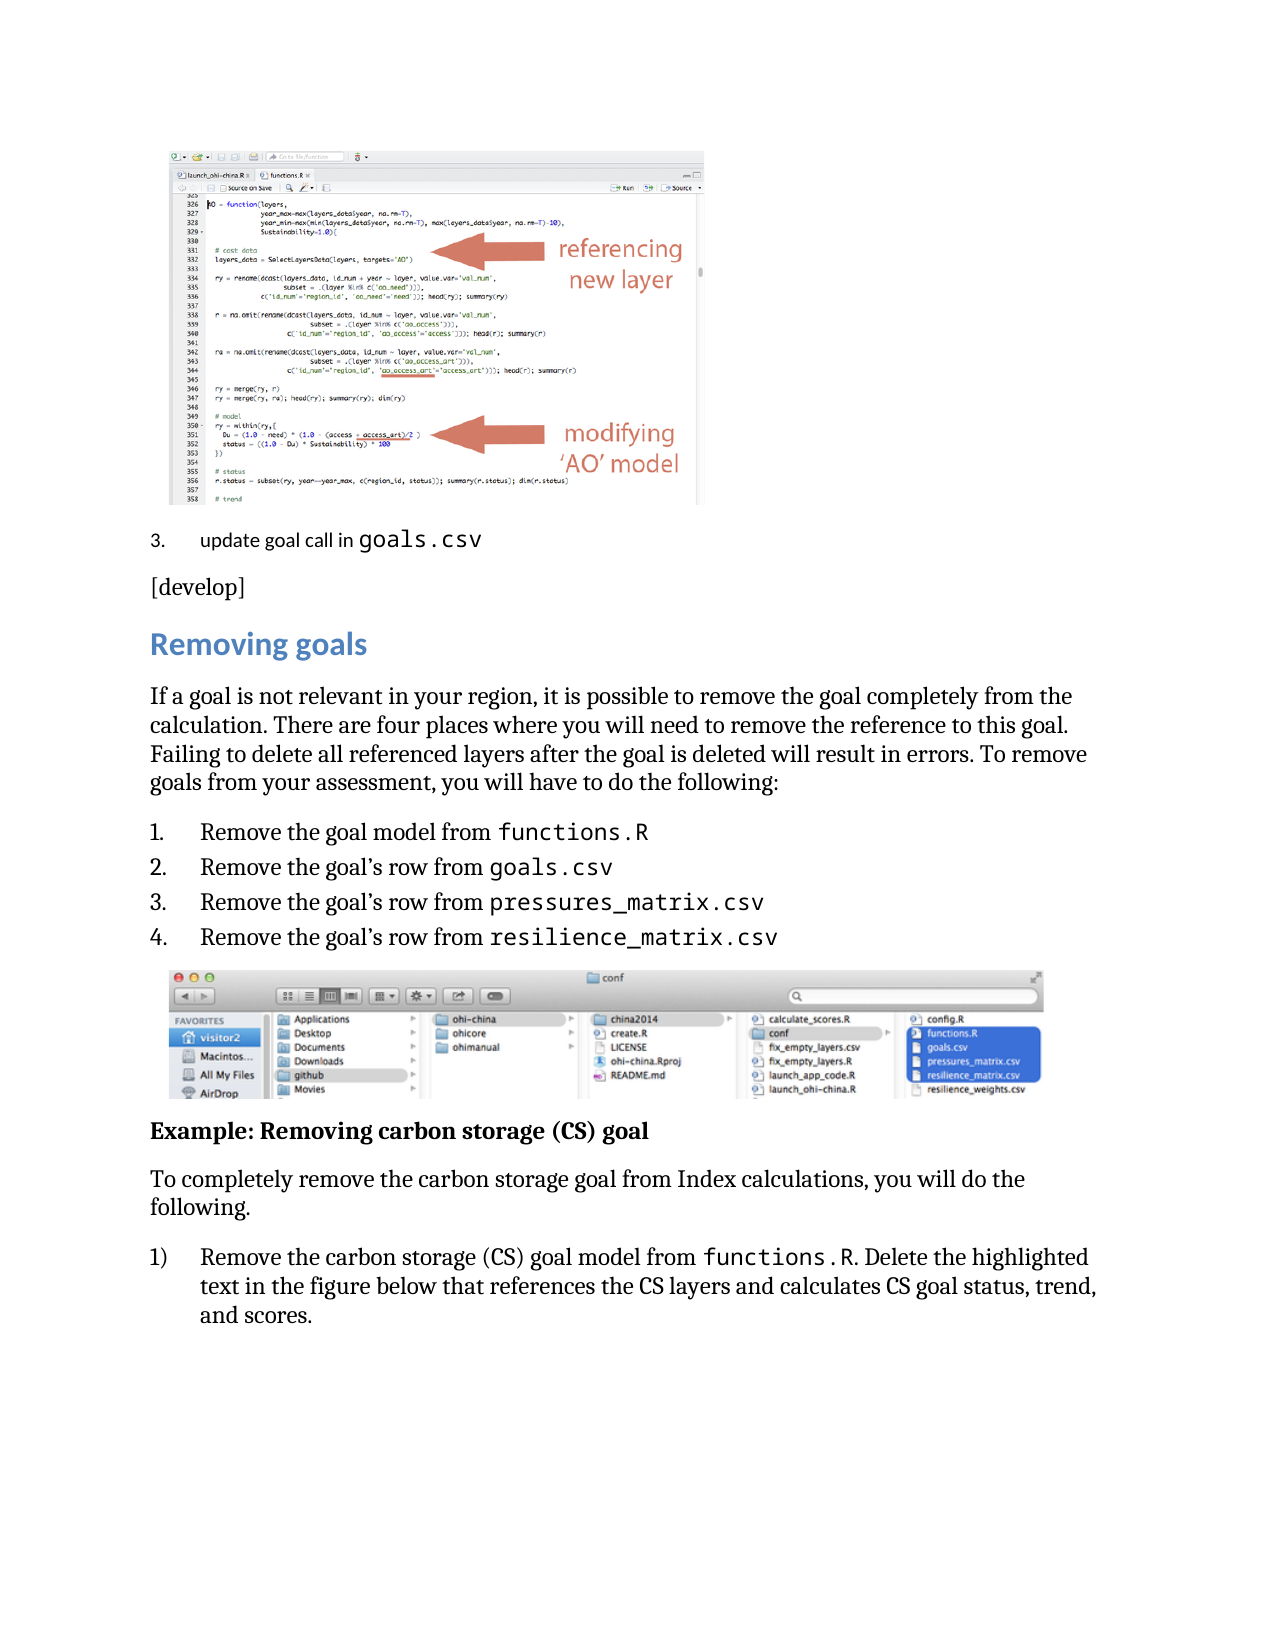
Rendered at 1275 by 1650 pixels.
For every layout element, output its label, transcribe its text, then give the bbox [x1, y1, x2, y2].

text [develop] [150, 573, 1125, 602]
text Example: Removing carbon storage (CS) goal [150, 1117, 1125, 1146]
list Remove the goal’s row from resilience_matrix.csv [150, 921, 1125, 952]
subtitle Removing goals [150, 622, 1125, 663]
text To completely remove the carbon storage goal from Index calculations, you will do the following. [150, 1164, 1125, 1222]
text If a goal is not relevant in your region, it is possible to remove the goal completely from the calculation. There are four places where you will need to remove the reference to this goal. Failing to delete all referenced layers after the goal is deleted will result in errors. To remove goals from your assessment, you will have to do the following: [150, 682, 1125, 797]
picture [168, 970, 1044, 1099]
list Remove the carbon storage (CS) goal model from functions.R. Delete the highlighted text in the figure below that references the CS layers and calculates CS goal status, trend, and scores. [150, 1241, 1125, 1329]
picture [168, 150, 705, 505]
list Remove the goal’s row from goals.csv [150, 851, 1125, 882]
list update goal call in goals.csv [150, 523, 1125, 554]
list Remove the goal’s row from pressures_matrix.csv [150, 886, 1125, 917]
list Remove the goal model from functions.R [150, 816, 1125, 847]
